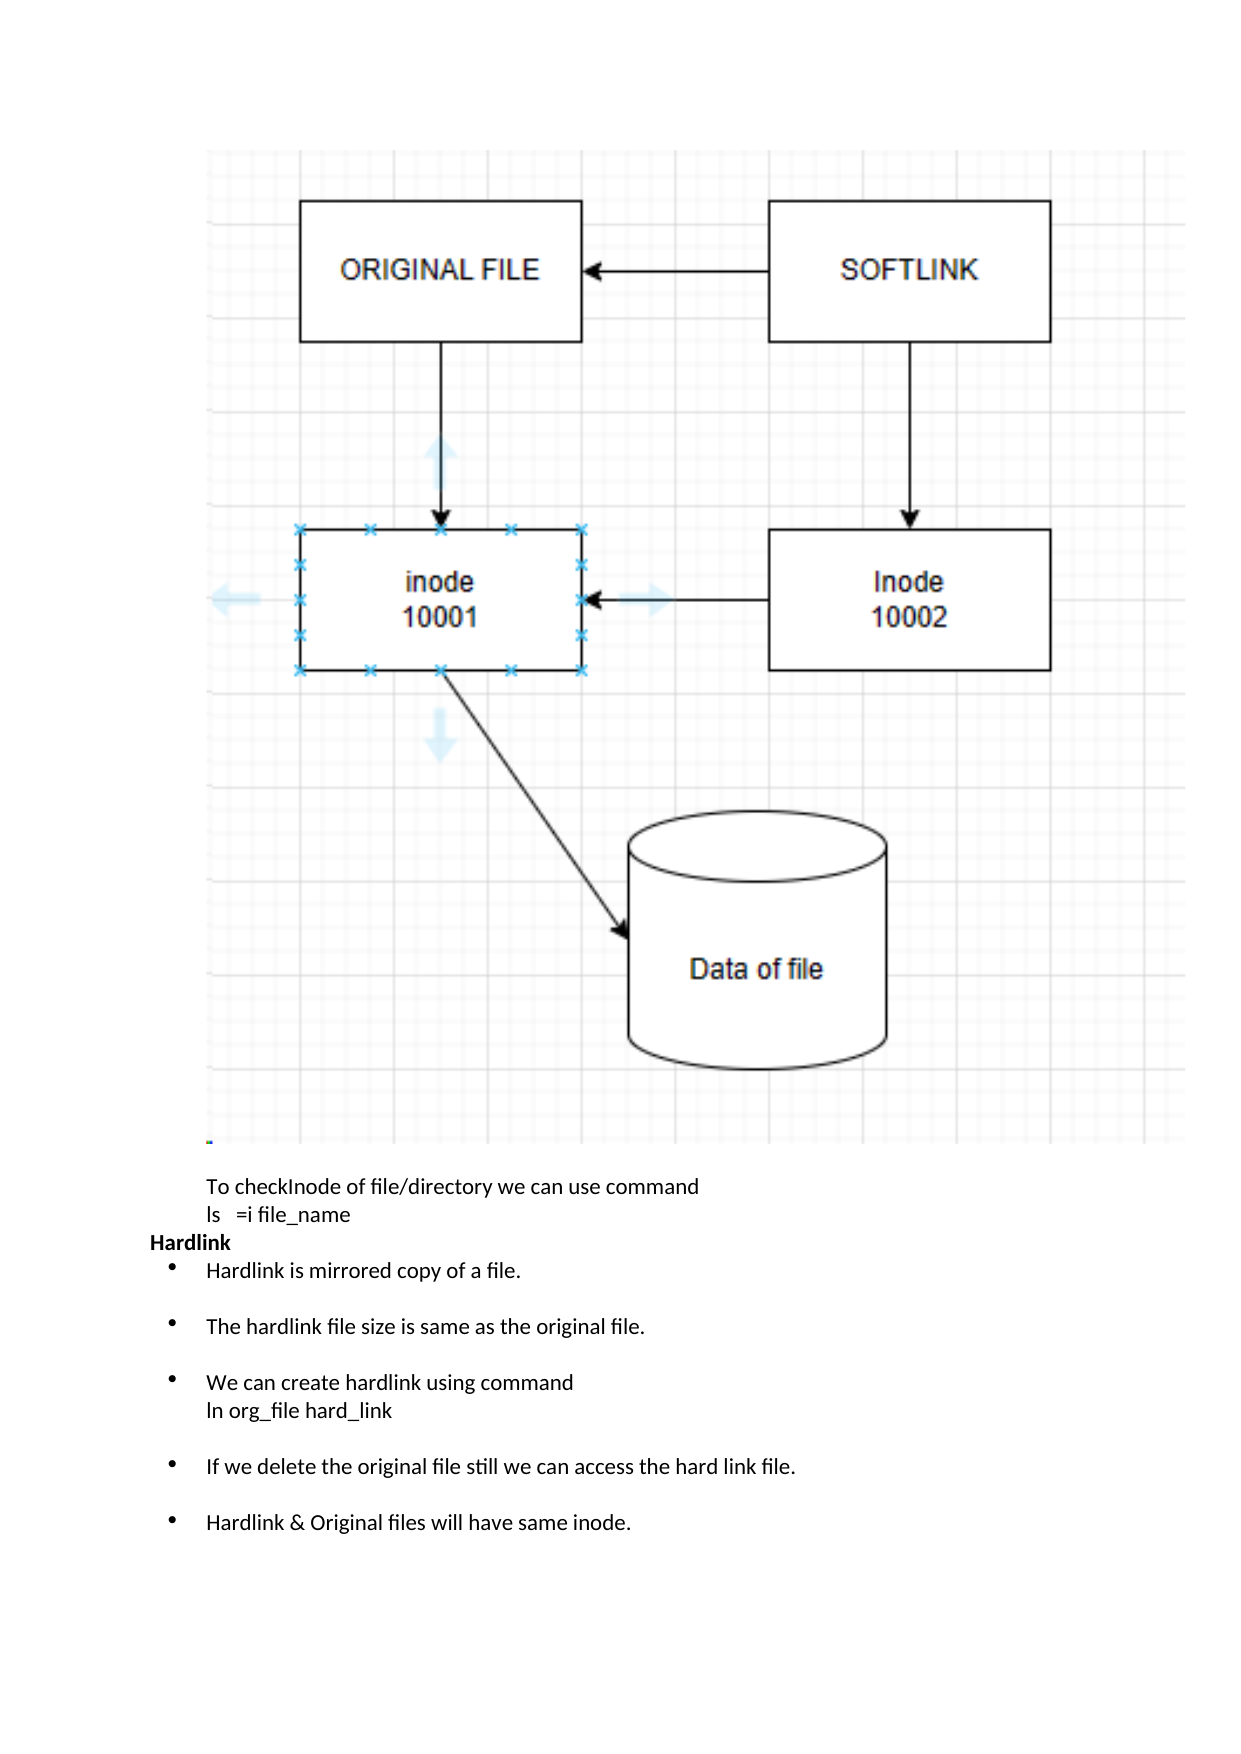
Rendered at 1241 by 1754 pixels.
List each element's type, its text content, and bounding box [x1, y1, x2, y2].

picture [206, 150, 1186, 1144]
list Hardlink & Original files will have same inode. [169, 1508, 1090, 1536]
list Hardlink is mirrored copy of a file. [169, 1256, 1090, 1284]
text Hardlink [150, 1228, 1090, 1256]
list We can create hardlink using command [169, 1368, 1090, 1396]
text ls =i file_name [206, 1200, 1090, 1228]
list The hardlink file size is same as the original file. [169, 1312, 1090, 1340]
text To checkInode of file/directory we can use command [206, 1172, 1090, 1200]
text ln org_file hard_link [206, 1396, 1090, 1424]
list If we delete the original file still we can access the hard link file. [169, 1452, 1090, 1480]
